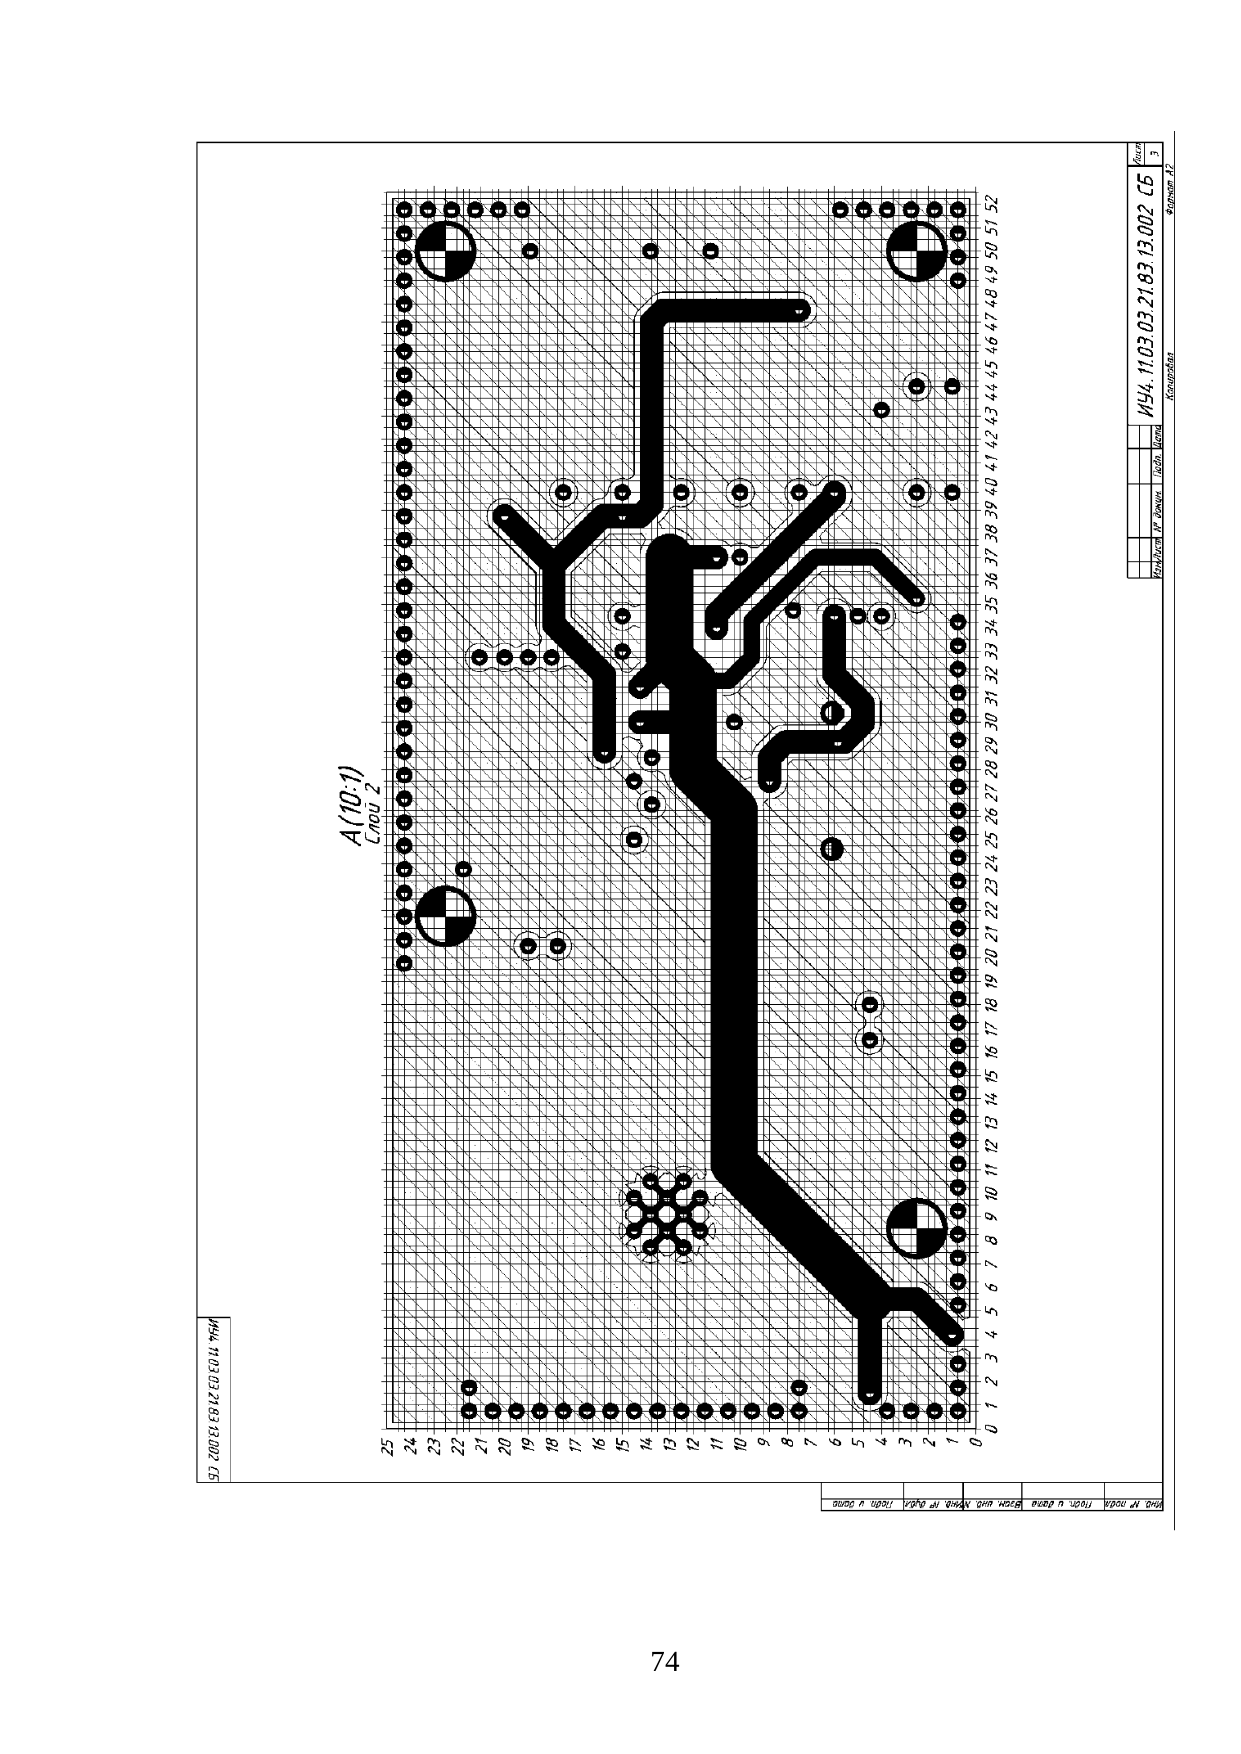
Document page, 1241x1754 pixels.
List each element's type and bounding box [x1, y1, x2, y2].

picture [179, 121, 1182, 1540]
